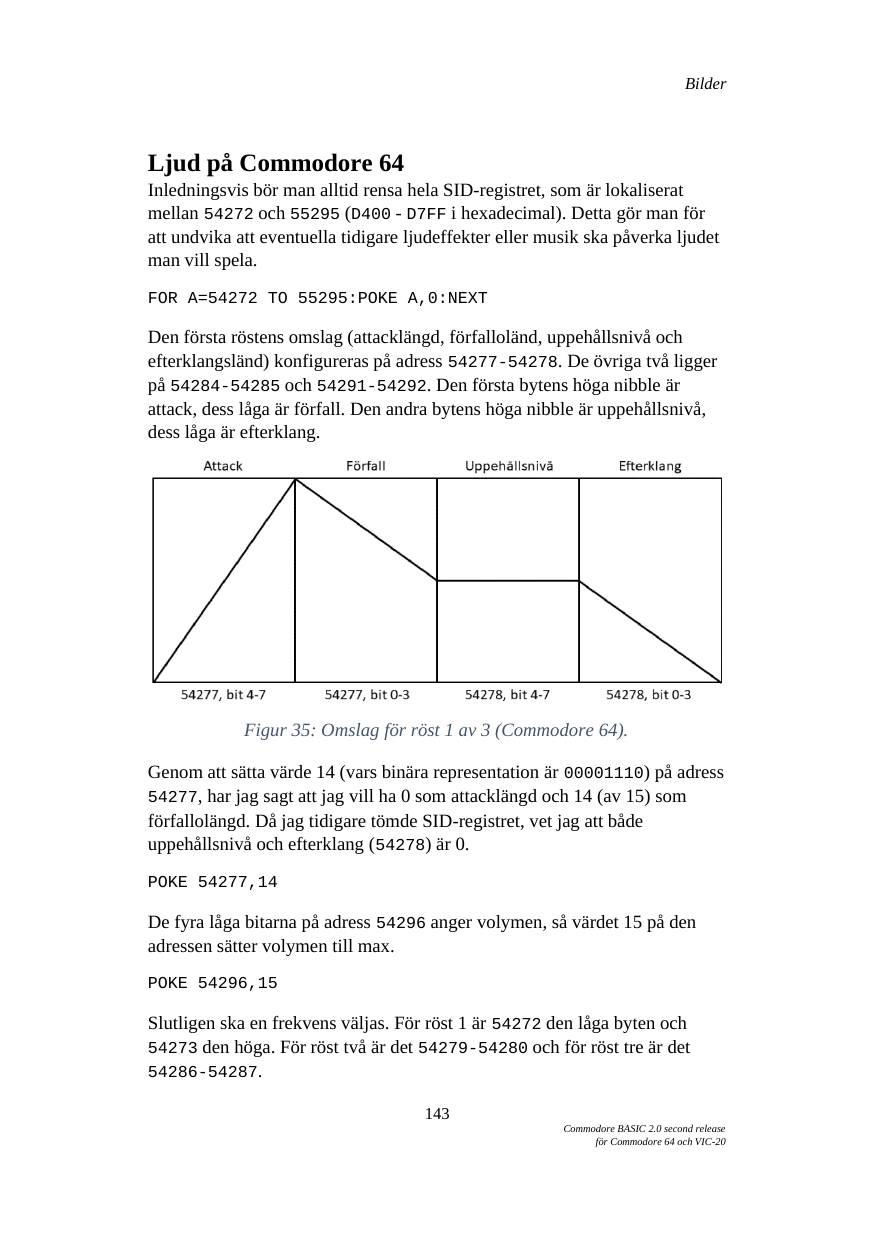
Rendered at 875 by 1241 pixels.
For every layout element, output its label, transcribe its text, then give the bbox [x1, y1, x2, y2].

text Den första röstens omslag (attacklängd, förfalloländ, uppehållsnivå och efterklangsländ) konfigureras på adress 54277-54278. De övriga två ligger på 54284-54285 och 54291-54292. Den första bytens höga nibble är attack, dess låga är förfall. Den andra bytens höga nibble är uppehållsnivå, dess låga är efterklang. [148, 326, 726, 443]
text FOR A=54272 TO 55295:POKE A,0:NEXT [148, 289, 726, 308]
picture [152, 461, 722, 701]
text POKE 54277,14 [148, 874, 726, 893]
text De fyra låga bitarna på adress 54296 anger volymen, så värdet 15 på den adressen sätter volymen till max. [148, 911, 726, 956]
text Inledningsvis bör man alltid rensa hela SID-registret, som är lokaliserat mellan 54272 och 55295 (D400 - D7FF i hexadecimal). Detta gör man för att undvika att eventuella tidigare ljudeffekter eller musik ska påverka ljudet man vill spela. [148, 179, 726, 271]
text Figur 35: Omslag för röst 1 av 3 (Commodore 64). [148, 719, 726, 740]
text Slutligen ska en frekvens väljas. För röst 1 är 54272 den låga byten och 54273 den höga. För röst två är det 54279-54280 och för röst tre är det 54286-54287. [148, 1012, 726, 1083]
text POKE 54296,15 [148, 975, 726, 994]
text Genom att sätta värde 14 (vars binära representation är 00001110) på adress 54277, har jag sagt att jag vill ha 0 som attacklängd och 14 (av 15) som förfallolängd. Då jag tidigare tömde SID-registret, vet jag att både uppehållsnivå och efterklang (54278) är 0. [148, 761, 726, 855]
subtitle Ljud på Commodore 64 [148, 148, 726, 176]
